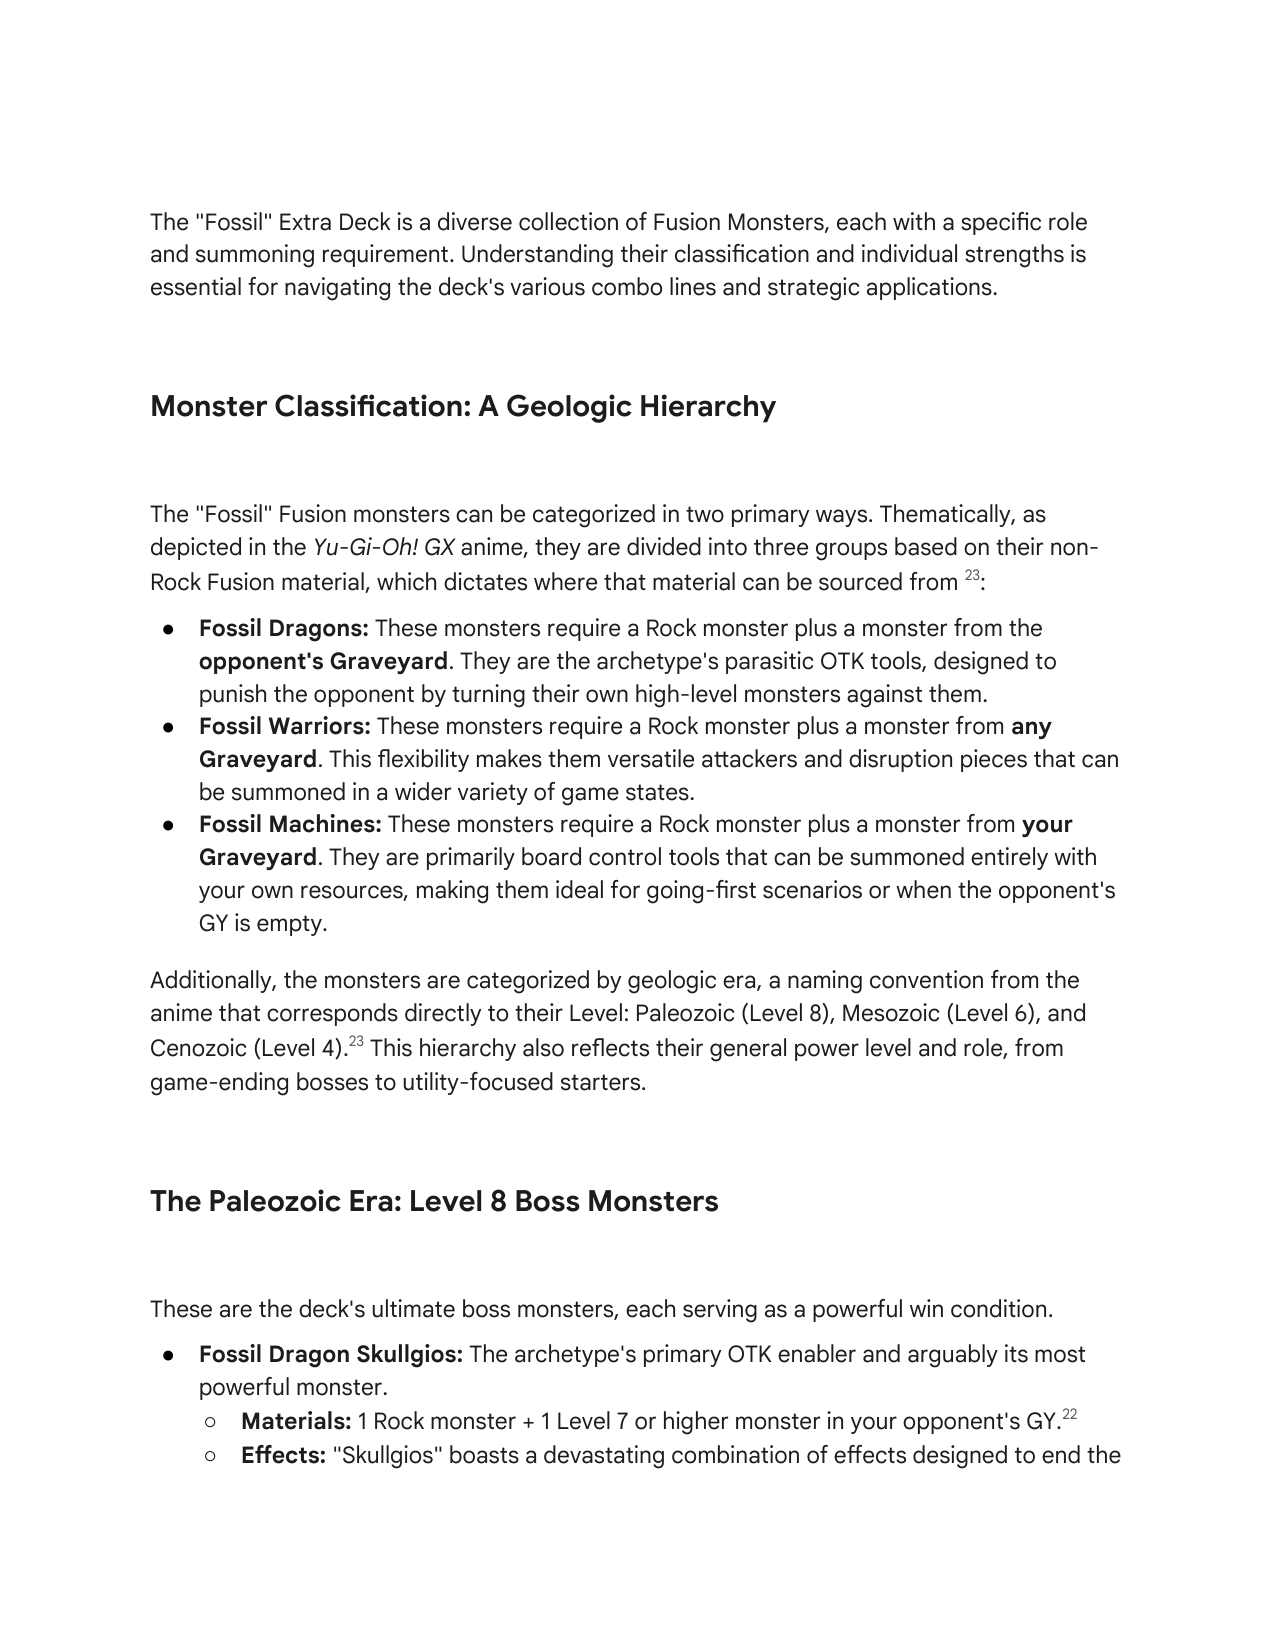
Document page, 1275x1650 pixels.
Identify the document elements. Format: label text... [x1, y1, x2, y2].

text The "Fossil" Fusion monsters can be categorized in two primary ways. Thematically, as depicted in the Yu-Gi-Oh! GX anime, they are divided into three groups based on their non-Rock Fusion material, which dictates where that material can be sourced from 23: [150, 500, 1125, 598]
list Fossil Machines: These monsters require a Rock monster plus a monster from your Graveyard. They are primarily board control tools that can be summoned entirely with your own resources, making them ideal for going-first scenarios or when the opponent's GY is empty. [161, 811, 1125, 938]
subtitle Monster Classification: A Geologic Hierarchy [150, 388, 1125, 425]
text Additionally, the monsters are categorized by geologic era, a naming convention from the anime that corresponds directly to their Level: Paleozoic (Level 8), Mesozoic (Level 6), and Cenozoic (Level 4).23 This hierarchy also reflects their general power level and role, from game-ending bosses to utility-focused starters. [150, 967, 1125, 1096]
list Fossil Dragons: These monsters require a Rock monster plus a monster from the opponent's Graveyard. They are the archetype's parasitic OTK tools, designed to punish the opponent by turning their own high-level monsters against them. [161, 614, 1125, 709]
text These are the deck's ultimate boss monsters, each serving as a powerful win condition. [150, 1295, 1125, 1324]
list Materials: 1 Rock monster + 1 Level 7 or higher monster in your opponent's GY.22 [203, 1406, 1125, 1437]
text The "Fossil" Extra Deck is a diverse collection of Fusion Monsters, each with a specific role and summoning requirement. Understanding their classification and individual strengths is essential for navigating the deck's various combo lines and strategic applications. [150, 208, 1125, 302]
list Fossil Warriors: These monsters require a Rock monster plus a monster from any Graveyard. This flexibility makes them versatile attackers and disruption pieces that can be summoned in a wider variety of game states. [161, 713, 1125, 807]
subtitle The Paleozoic Era: Level 8 Boss Monsters [150, 1183, 1125, 1220]
list Fossil Dragon Skullgios: The archetype's primary OTK enabler and arguably its most powerful monster. [161, 1340, 1125, 1402]
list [203, 1441, 1125, 1470]
